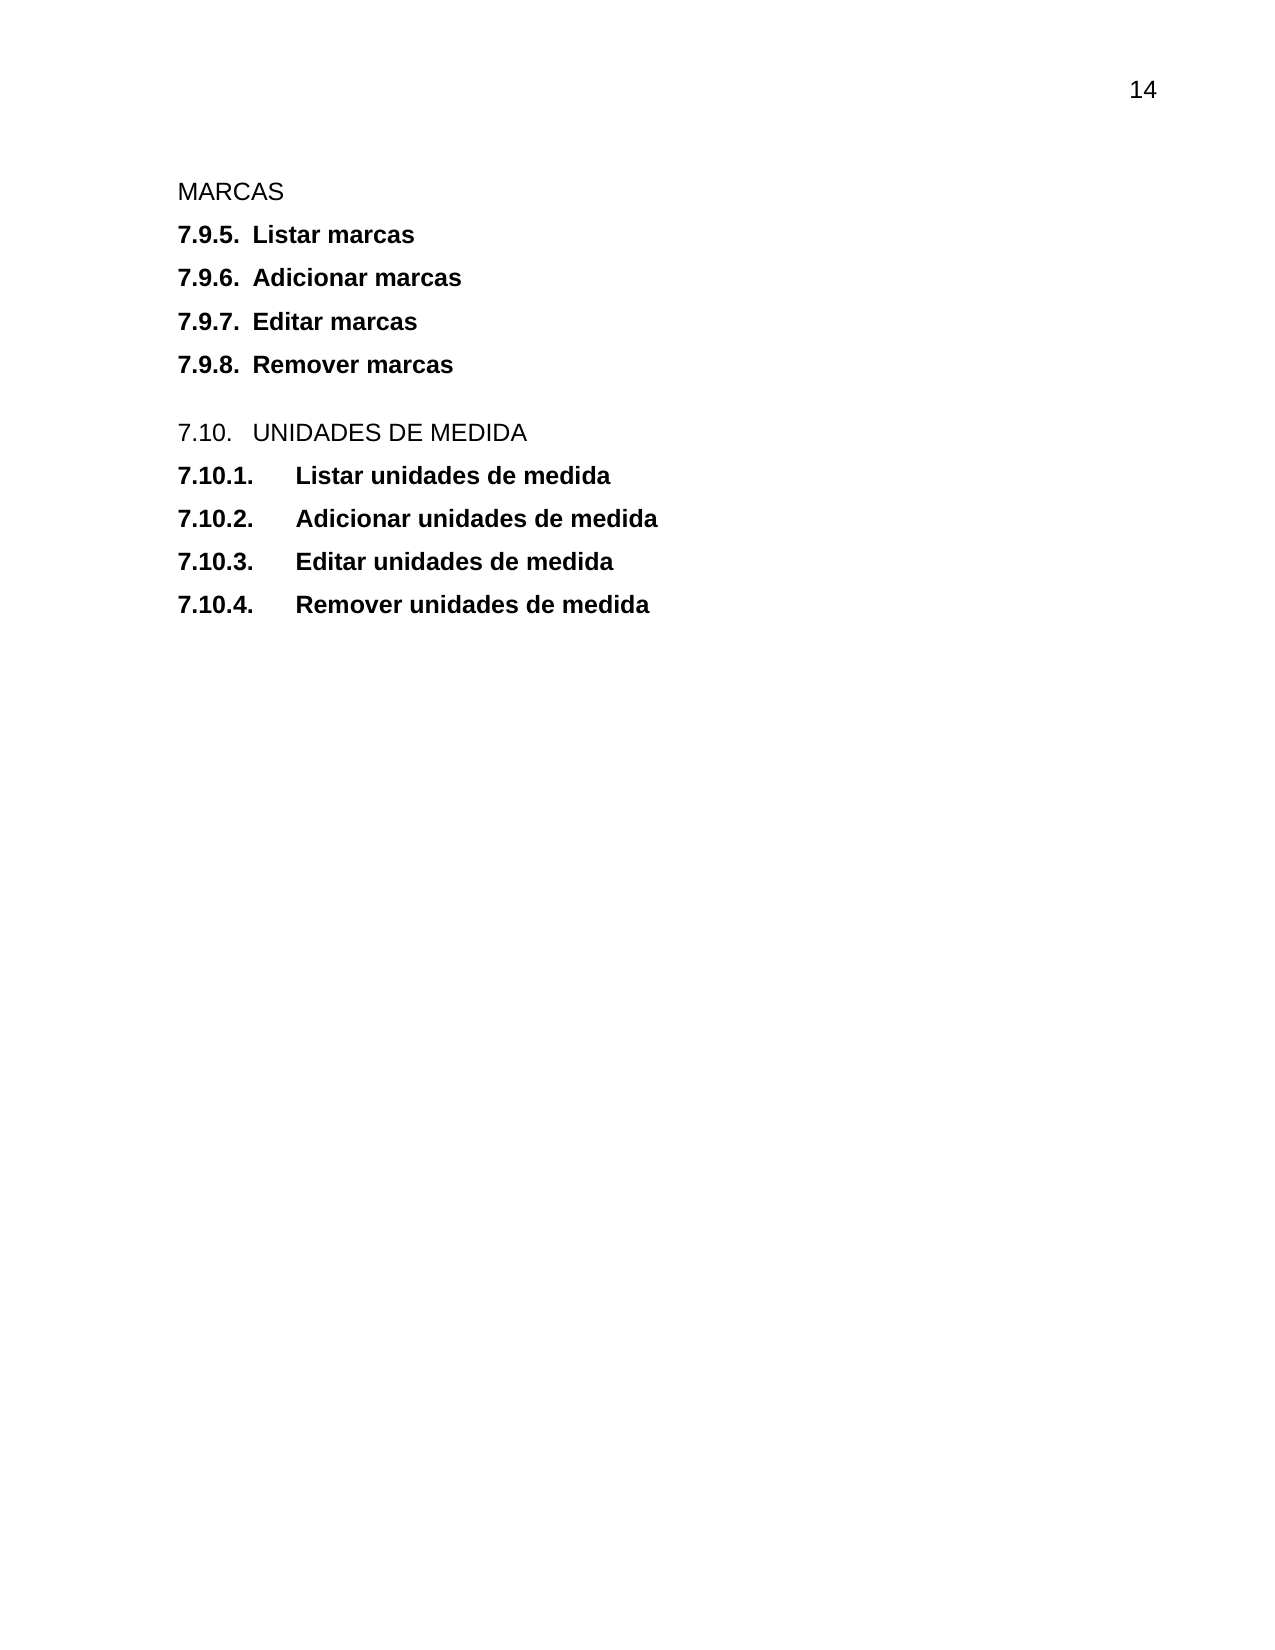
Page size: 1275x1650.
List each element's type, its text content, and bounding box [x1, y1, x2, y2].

subtitle Listar marcas [177, 220, 1157, 249]
subtitle Adicionar marcas [177, 263, 1157, 292]
subtitle Remover unidades de medida [177, 590, 1157, 619]
subtitle Listar unidades de medida [177, 461, 1157, 490]
subtitle Remover marcas [177, 350, 1157, 378]
subtitle Adicionar unidades de medida [177, 504, 1157, 533]
subtitle Editar marcas [177, 307, 1157, 335]
subtitle Editar unidades de medida [177, 547, 1157, 576]
subtitle Unidades de Medida [177, 418, 1157, 447]
subtitle Marcas [177, 177, 1157, 206]
